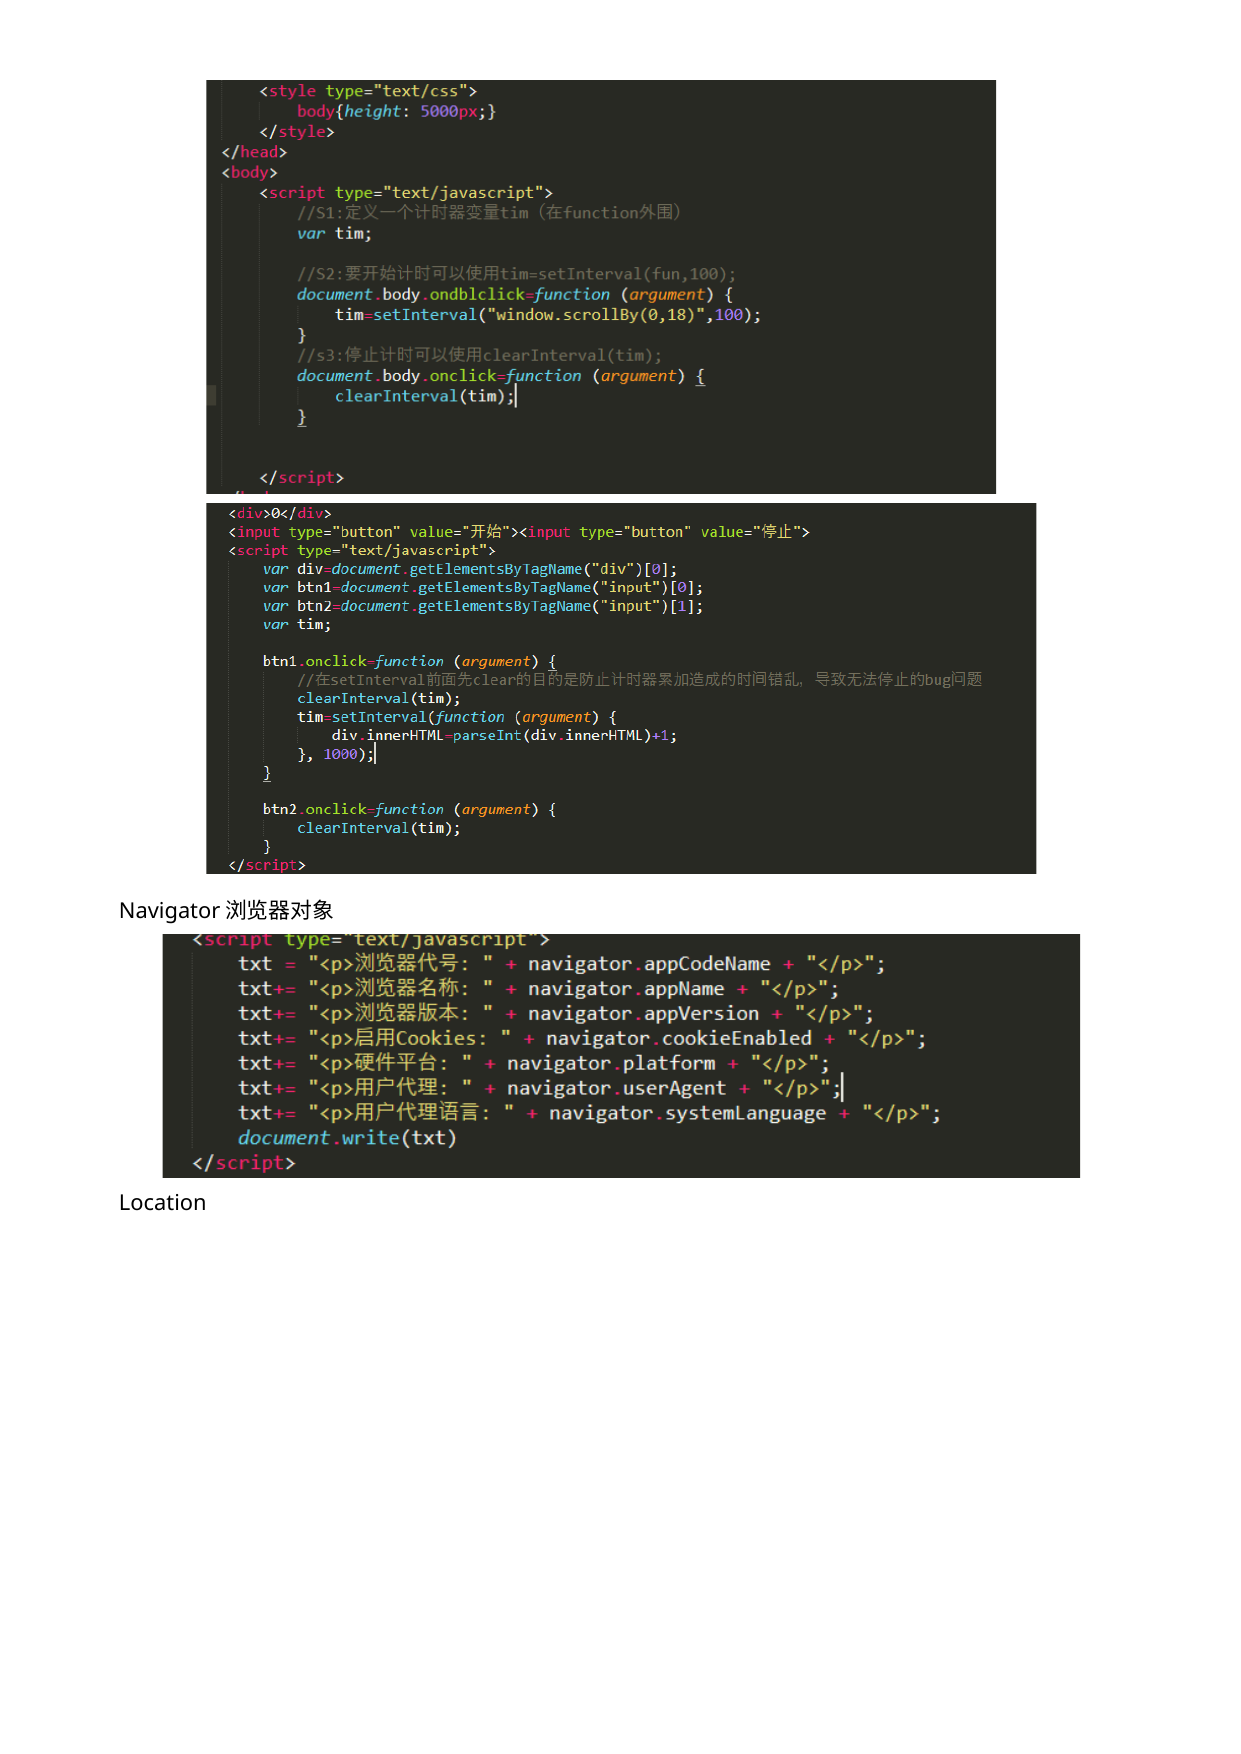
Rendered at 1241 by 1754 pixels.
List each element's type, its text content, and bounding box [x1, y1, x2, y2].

text Navigator浏览器对象 [75, 893, 1165, 926]
picture [206, 80, 997, 494]
picture [162, 934, 1081, 1178]
text Location [75, 1186, 1165, 1218]
picture [206, 503, 1037, 874]
